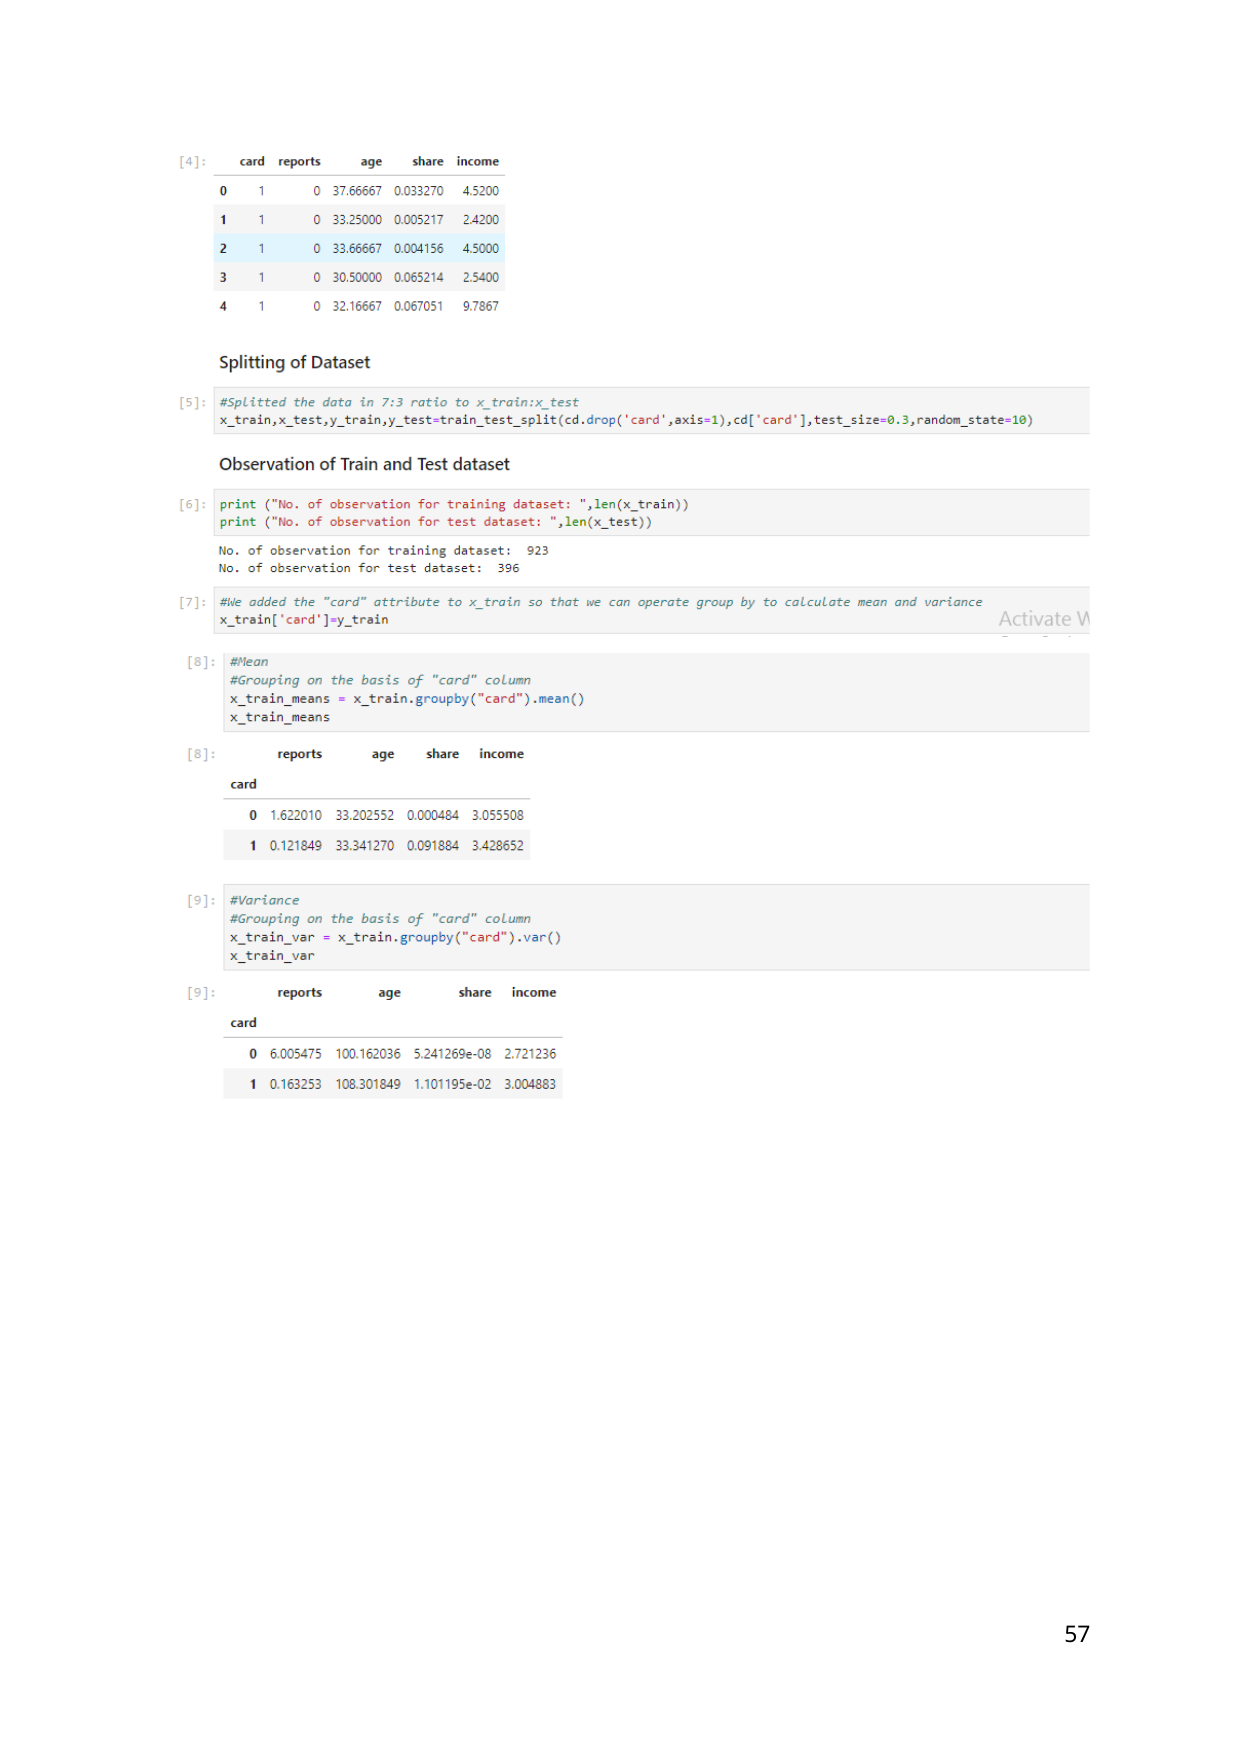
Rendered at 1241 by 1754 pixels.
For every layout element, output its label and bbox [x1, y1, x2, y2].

picture [150, 653, 1090, 1116]
picture [150, 150, 1090, 637]
